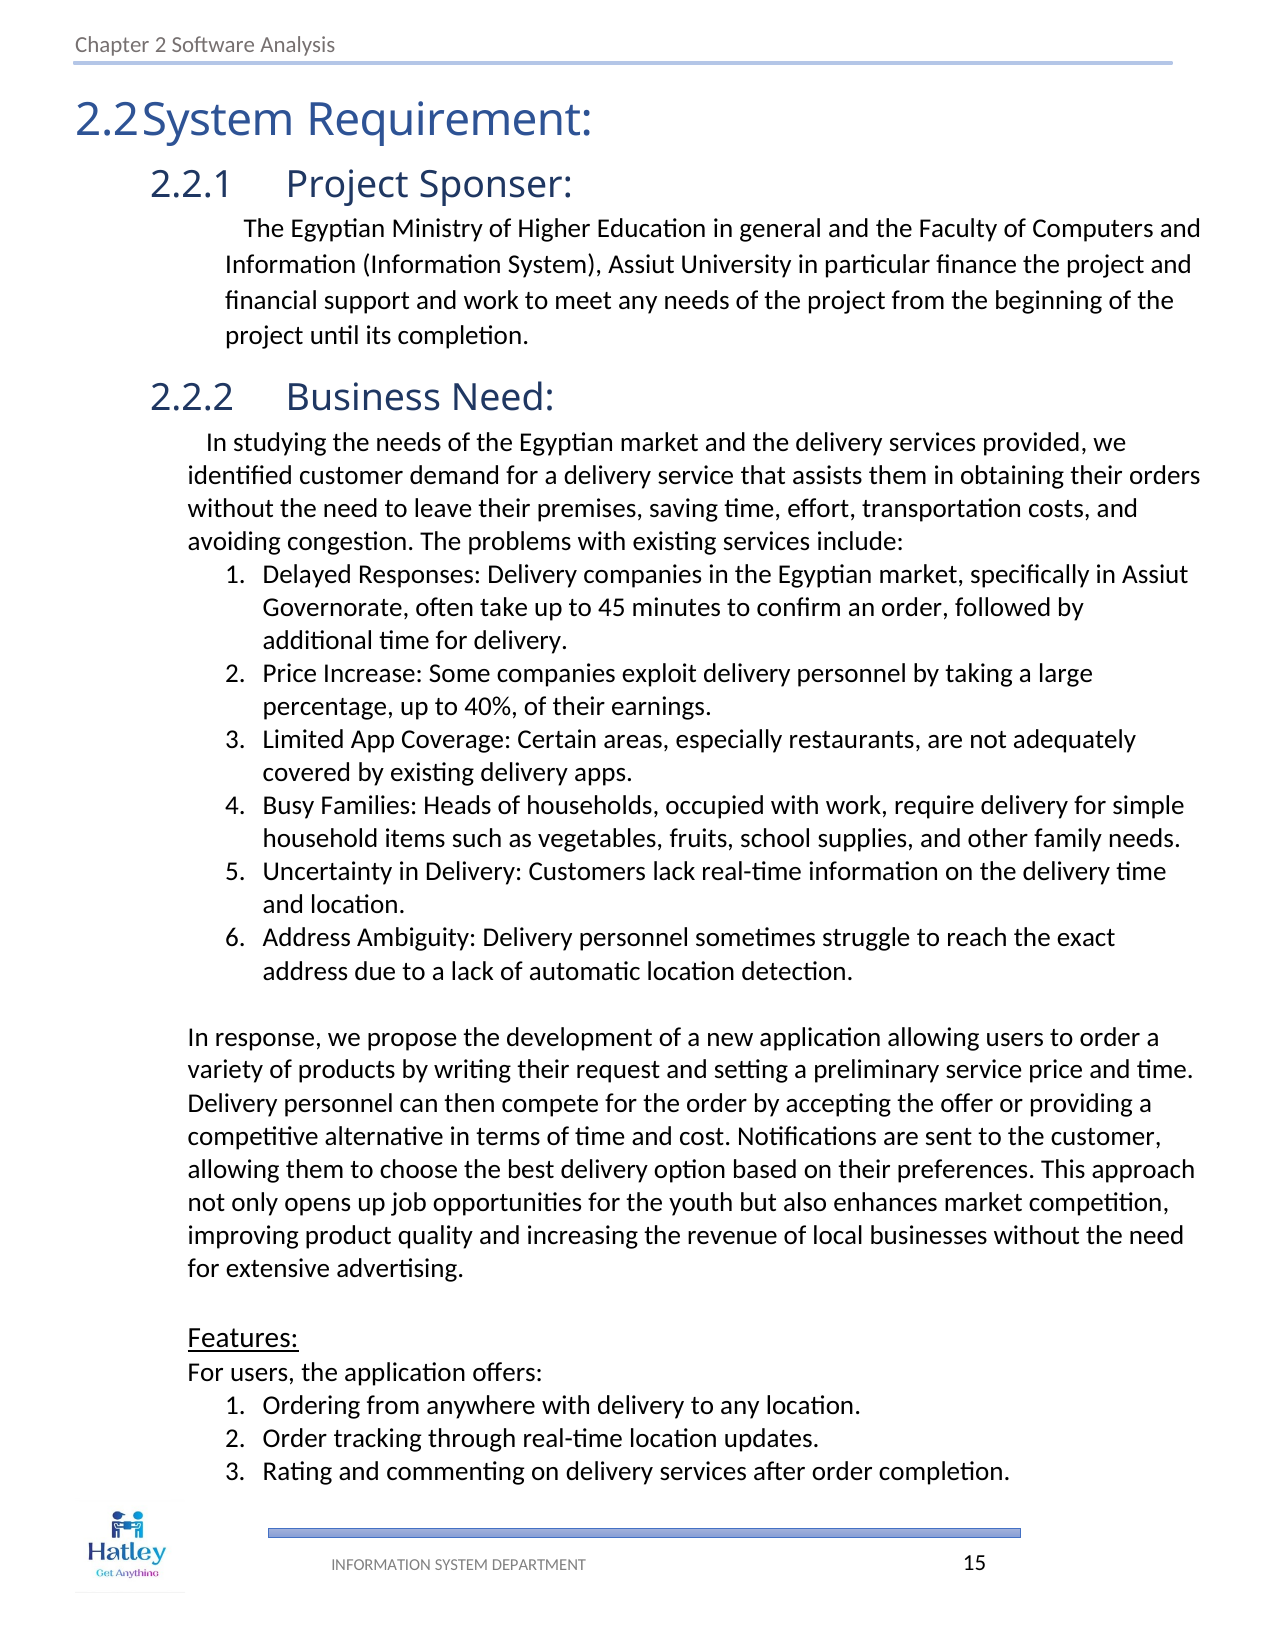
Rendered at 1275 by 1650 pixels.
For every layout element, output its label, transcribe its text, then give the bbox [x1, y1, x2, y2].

text In response, we propose the development of a new application allowing users to order a variety of products by writing their request and setting a preliminary service price and time. Delivery personnel can then compete for the order by accepting the offer or providing a competitive alternative in terms of time and cost. Notifications are sent to the customer, allowing them to choose the best delivery option based on their preferences. This approach not only opens up job opportunities for the youth but also enhances market competition, improving product quality and increasing the revenue of local businesses without the need for extensive advertising. [187, 1020, 1198, 1284]
list Delayed Responses: Delivery companies in the Egyptian market, specifically in Assiut Governorate, often take up to 45 minutes to confirm an order, followed by additional time for delivery. [225, 557, 1190, 656]
text In studying the needs of the Egyptian market and the delivery services provided, we identified customer demand for a delivery service that assists them in obtaining their orders without the need to leave their premises, saving time, effort, transportation costs, and avoiding congestion. The problems with existing services include: [187, 425, 1201, 557]
picture [75, 1498, 185, 1593]
list Ordering from anywhere with delivery to any location. [225, 1388, 1248, 1421]
list Rating and commenting on delivery services after order completion. [225, 1454, 1248, 1487]
list Order tracking through real-time location updates. [225, 1421, 1248, 1454]
text For users, the application offers: [187, 1355, 1248, 1388]
picture [269, 1529, 1020, 1537]
text Features: [187, 1319, 1248, 1355]
subtitle Business Need: [150, 371, 1248, 422]
subtitle Project Sponser: [150, 157, 1248, 208]
list Price Increase: Some companies exploit delivery personnel by taking a large percentage, up to 40%, of their earnings. [225, 656, 1094, 722]
list Busy Families: Heads of households, occupied with work, require delivery for simple household items such as vegetables, fruits, school supplies, and other family needs. [225, 788, 1186, 854]
list Uncertainty in Delivery: Customers lack real-time information on the delivery time and location. [225, 854, 1167, 921]
list Limited App Coverage: Certain areas, especially restaurants, are not adequately covered by existing delivery apps. [225, 722, 1137, 788]
list Address Ambiguity: Delivery personnel sometimes struggle to reach the exact address due to a lack of automatic location detection. [225, 921, 1115, 987]
subtitle System Requirement: [75, 86, 1248, 148]
text The Egyptian Ministry of Higher Education in general and the Faculty of Computers and Information (Information System), Assiut University in particular finance the project and financial support and work to meet any needs of the project from the beginning of the project until its completion. [225, 212, 1248, 351]
